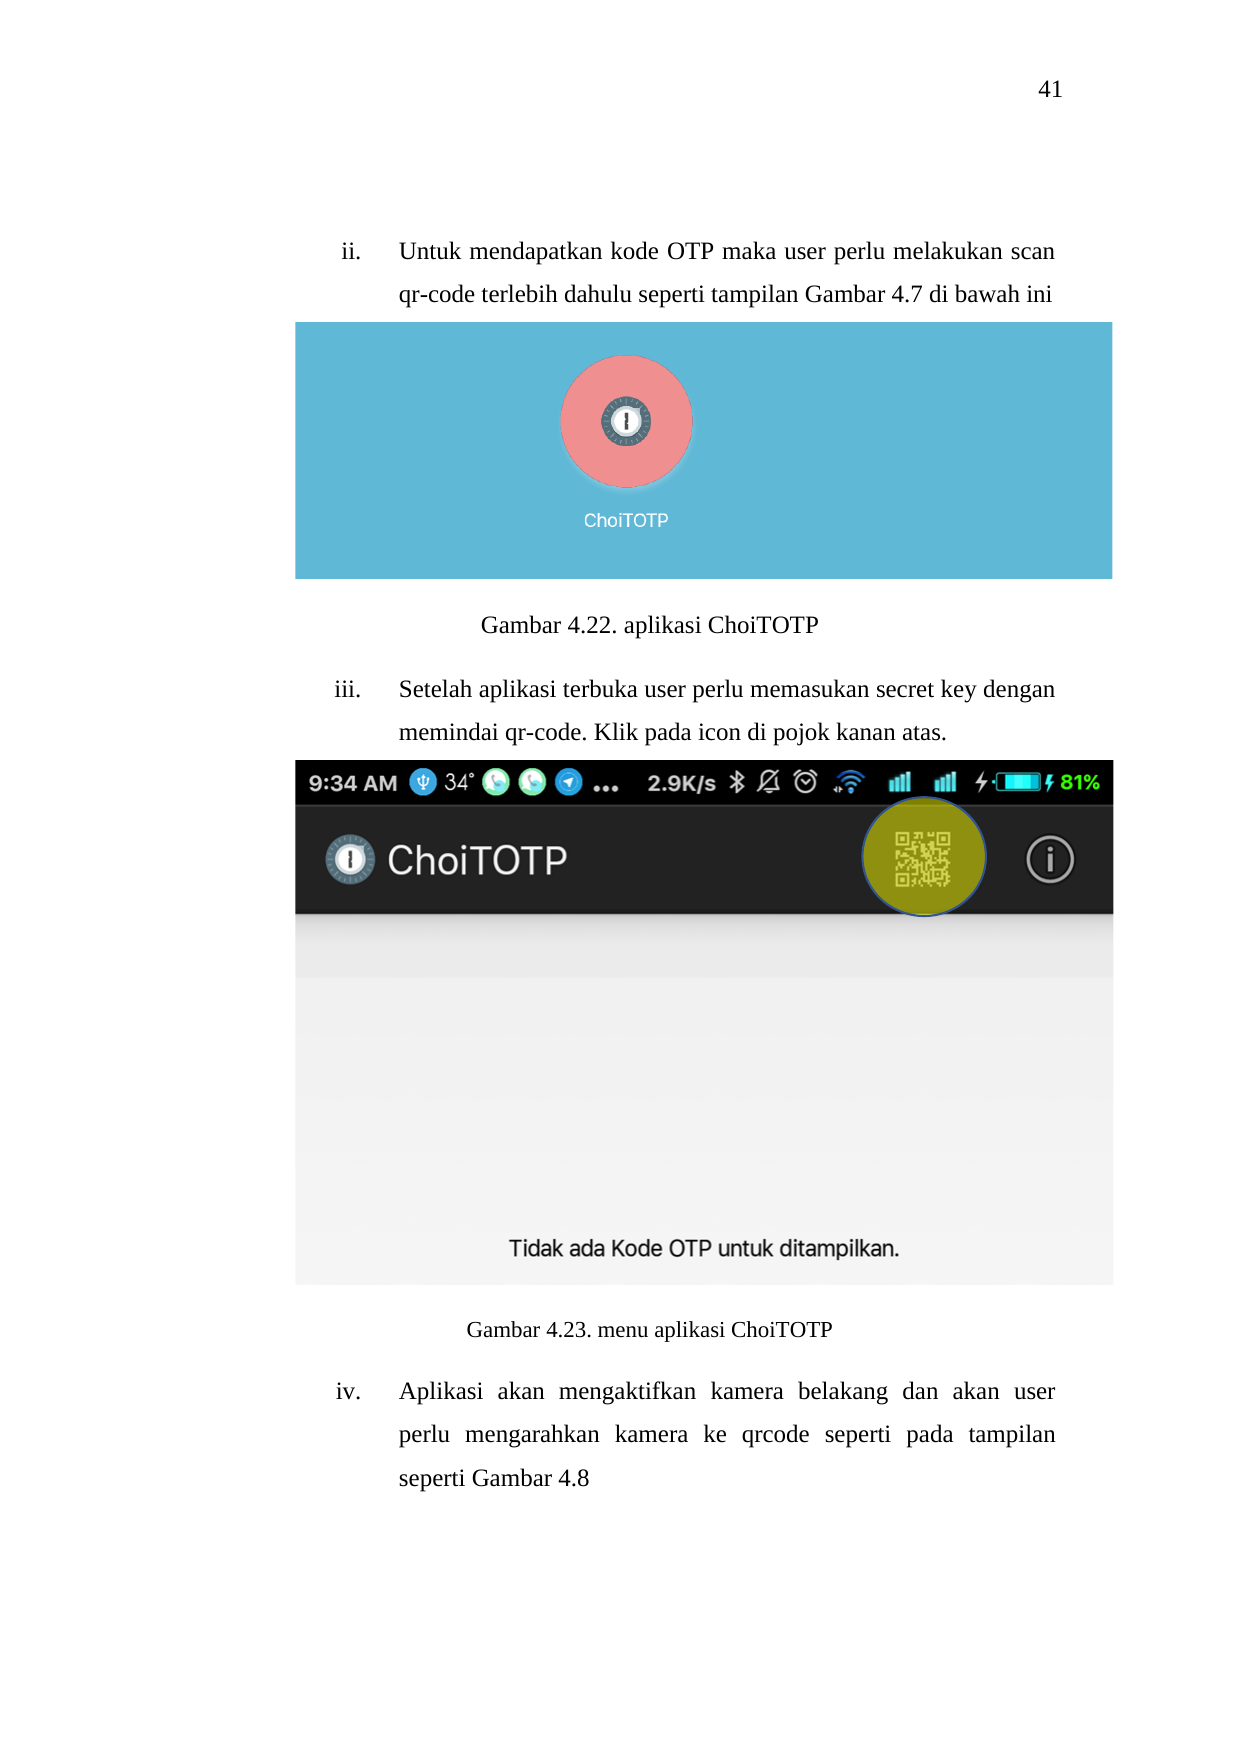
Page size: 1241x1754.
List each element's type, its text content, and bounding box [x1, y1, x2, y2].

list Setelah aplikasi terbuka user perlu memasukan secret key dengan memindai qr-code. Klik pada icon di pojok kanan atas. [361, 674, 1056, 746]
list Untuk mendapatkan kode OTP maka user perlu melakukan scan qr-code terlebih dahulu seperti tampilan Gambar 4.7 di bawah ini [361, 236, 1056, 308]
picture [295, 760, 1114, 1285]
picture [295, 322, 1113, 579]
list Aplikasi akan mengaktifkan kamera belakang dan akan user perlu mengarahkan kamera ke qrcode seperti pada tampilan seperti Gambar 4.8 [361, 1376, 1056, 1491]
